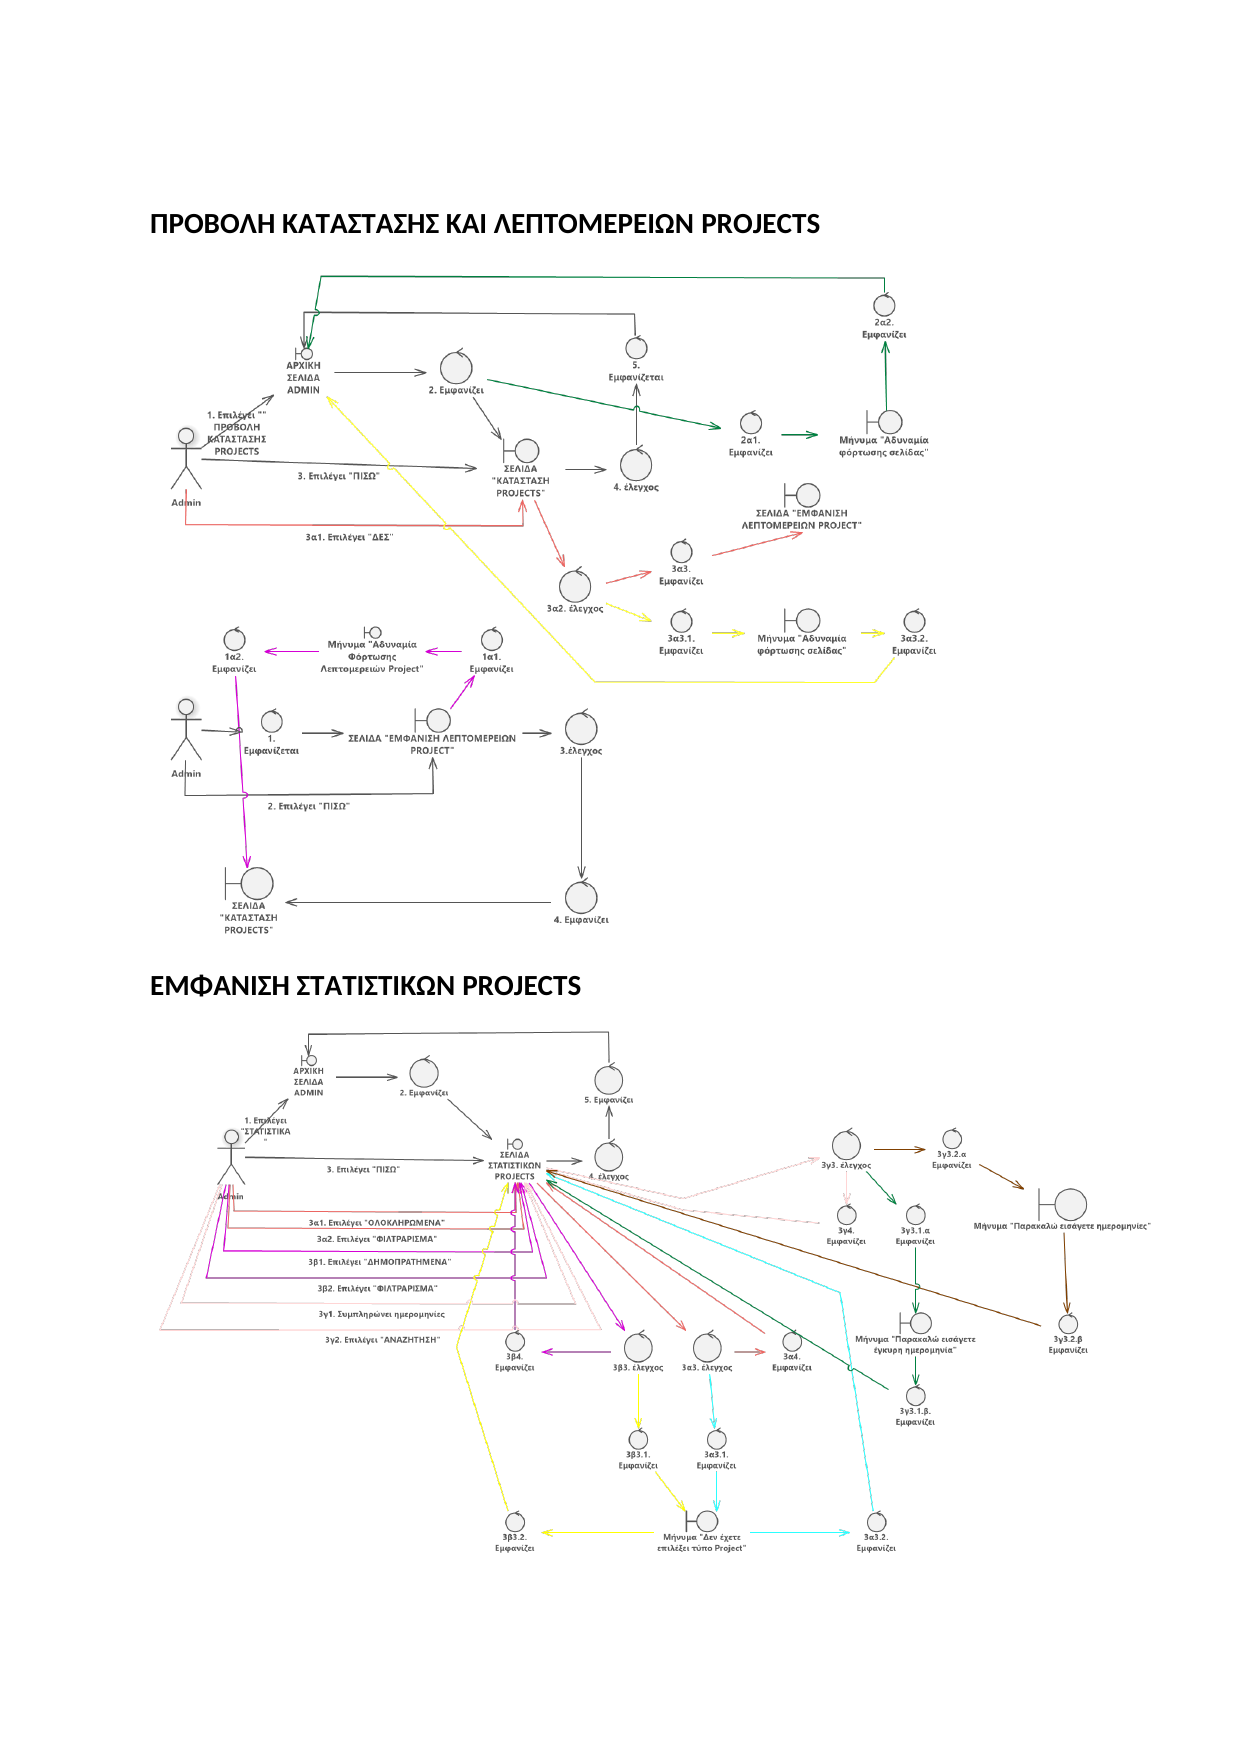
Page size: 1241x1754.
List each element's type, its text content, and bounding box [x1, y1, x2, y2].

picture [150, 1022, 1166, 1565]
picture [150, 260, 963, 949]
text ΕΜΦΑΝΙΣΗ ΣΤΑΤΙΣΤΙΚΩΝ PROJECTS [150, 967, 1090, 1003]
text ΠΡΟΒΟΛΗ ΚΑΤΑΣΤΑΣΗΣ ΚΑΙ ΛΕΠΤΟΜΕΡΕΙΩΝ PROJECTS [150, 205, 1090, 241]
